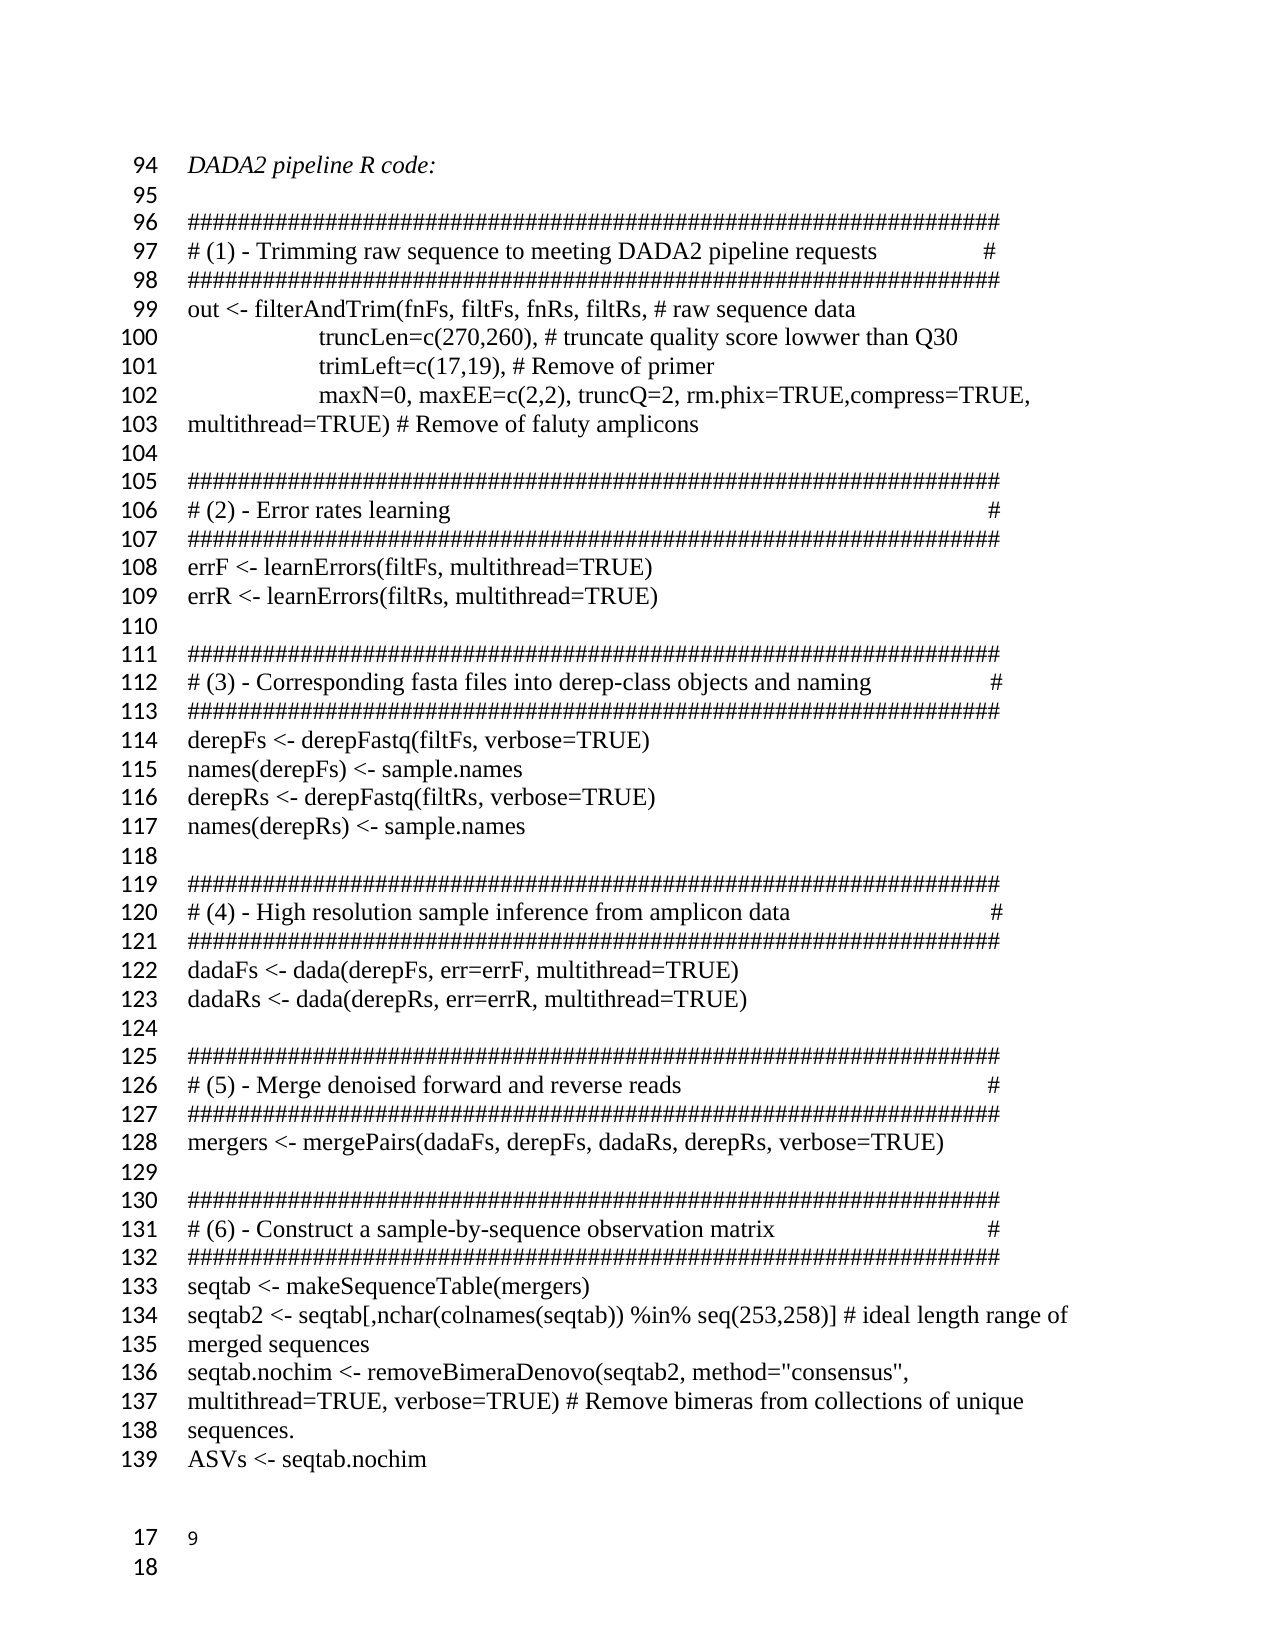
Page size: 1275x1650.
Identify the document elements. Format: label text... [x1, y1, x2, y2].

text ASVs <- seqtab.nochim [187, 1444, 1088, 1472]
text names(derepFs) <- sample.names [187, 754, 1088, 782]
text seqtab.nochim <- removeBimeraDenovo(seqtab2, method="consensus", multithread=TRUE, verbose=TRUE) # Remove bimeras from collections of unique sequences. [187, 1357, 1088, 1444]
text truncLen=c(270,260), # truncate quality score lowwer than Q30 [187, 322, 1088, 351]
text # (3) - Corresponding fasta files into derep-class objects and naming # [187, 667, 1088, 696]
text out <- filterAndTrim(fnFs, filtFs, fnRs, filtRs, # raw sequence data [187, 294, 1088, 322]
text ################################################################# [187, 1242, 1088, 1271]
text derepFs <- derepFastq(filtFs, verbose=TRUE) [187, 725, 1088, 754]
text ################################################################# [187, 265, 1088, 294]
text ################################################################# [187, 639, 1088, 667]
text ################################################################# [187, 466, 1088, 495]
text ################################################################# [187, 869, 1088, 897]
text ################################################################# [187, 1185, 1088, 1214]
text errR <- learnErrors(filtRs, multithread=TRUE) [187, 581, 1088, 610]
text trimLeft=c(17,19), # Remove of primer [187, 351, 1088, 380]
text ################################################################# [187, 696, 1088, 725]
text errF <- learnErrors(filtFs, multithread=TRUE) [187, 552, 1088, 581]
text ################################################################# [187, 926, 1088, 955]
text dadaFs <- dada(derepFs, err=errF, multithread=TRUE) [187, 955, 1088, 984]
text # (6) - Construct a sample-by-sequence observation matrix # [187, 1214, 1088, 1242]
text ################################################################# [187, 524, 1088, 552]
text DADA2 pipeline R code: [187, 150, 1088, 179]
text ################################################################# [187, 207, 1088, 236]
text # (5) - Merge denoised forward and reverse reads # [187, 1070, 1088, 1099]
text mergers <- mergePairs(dadaFs, derepFs, dadaRs, derepRs, verbose=TRUE) [187, 1127, 1088, 1156]
text dadaRs <- dada(derepRs, err=errR, multithread=TRUE) [187, 984, 1088, 1012]
text maxN=0, maxEE=c(2,2), truncQ=2, rm.phix=TRUE,compress=TRUE, multithread=TRUE) # Remove of faluty amplicons [187, 380, 1088, 437]
text # (2) - Error rates learning # [187, 495, 1088, 524]
text seqtab <- makeSequenceTable(mergers) [187, 1271, 1088, 1300]
text # (4) - High resolution sample inference from amplicon data # [187, 897, 1088, 926]
text ################################################################# [187, 1099, 1088, 1127]
text # (1) - Trimming raw sequence to meeting DADA2 pipeline requests # [187, 236, 1088, 265]
text ################################################################# [187, 1041, 1088, 1070]
text names(derepRs) <- sample.names [187, 811, 1088, 840]
text seqtab2 <- seqtab[,nchar(colnames(seqtab)) %in% seq(253,258)] # ideal length range of merged sequences [187, 1300, 1088, 1357]
text derepRs <- derepFastq(filtRs, verbose=TRUE) [187, 782, 1088, 811]
